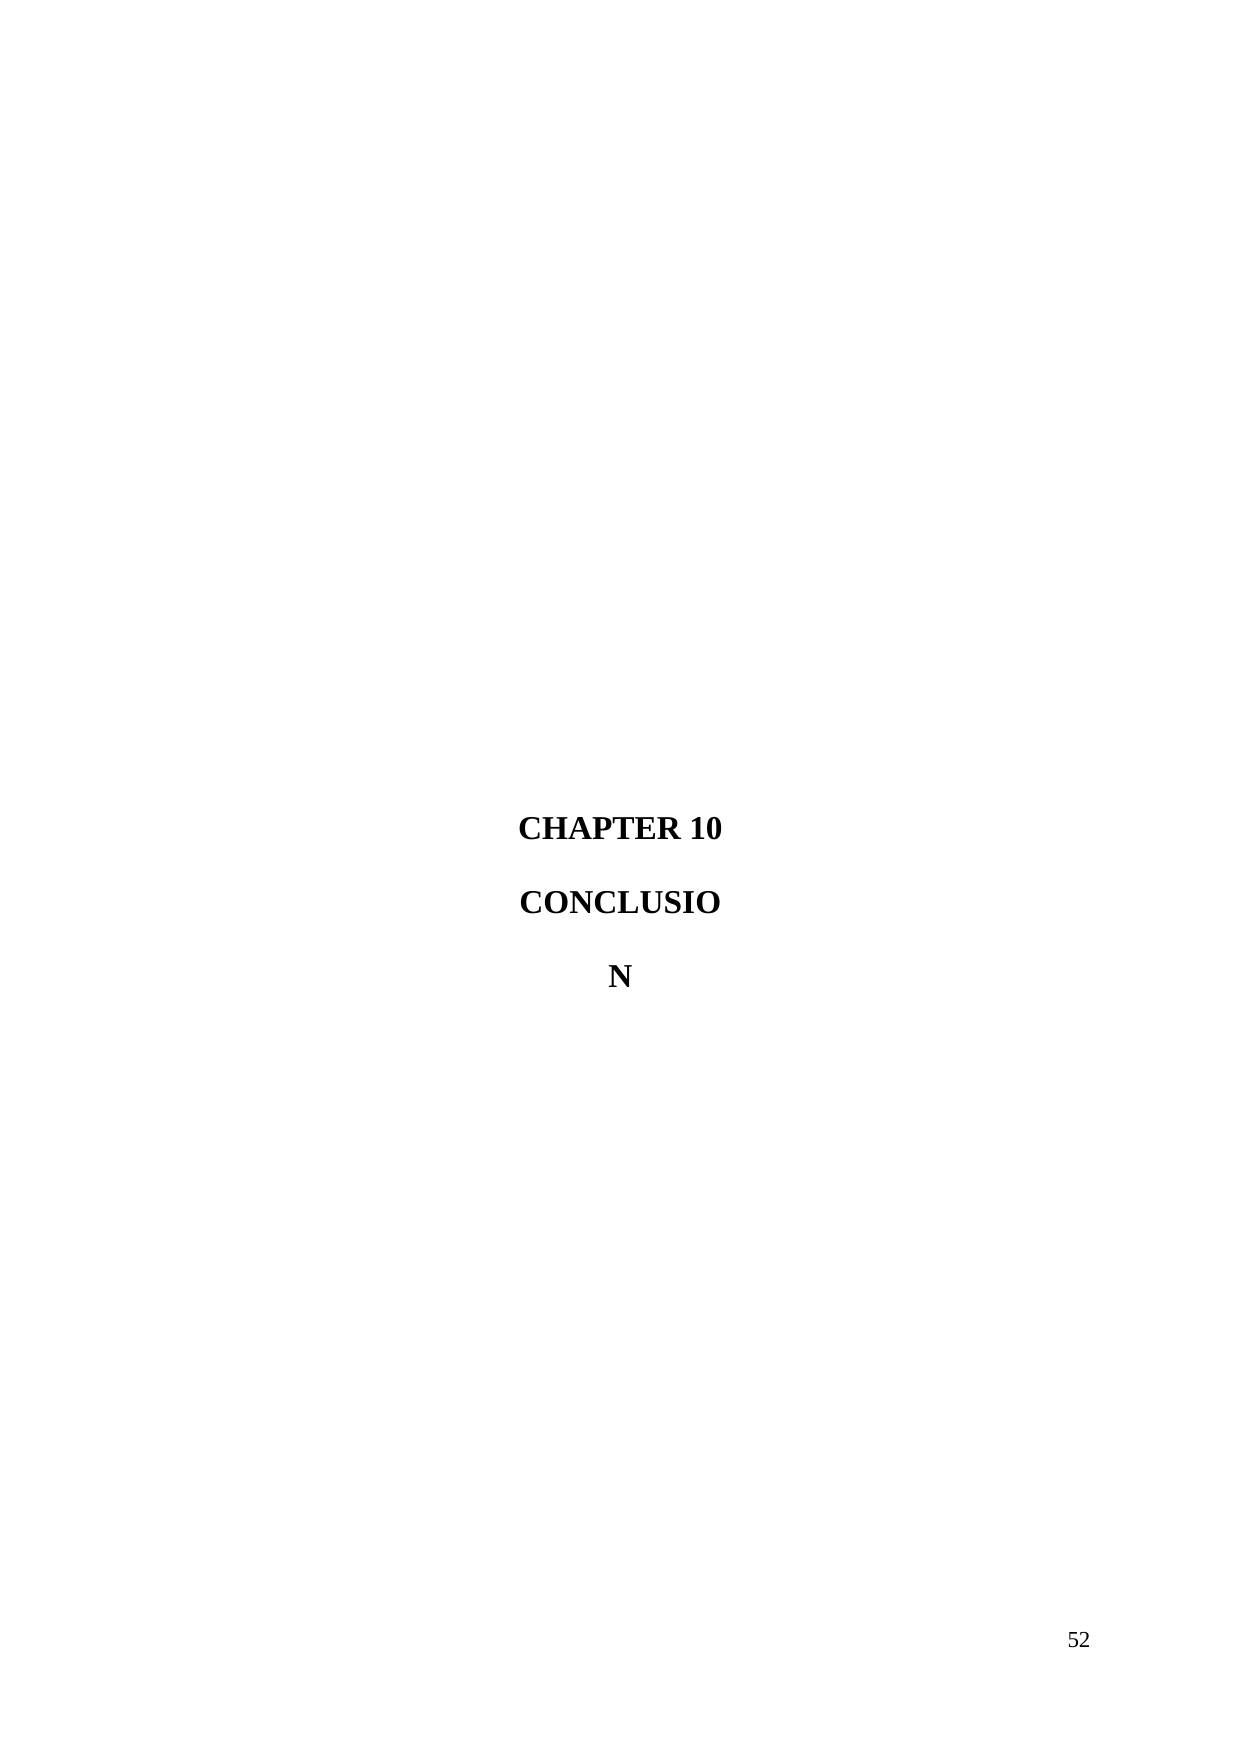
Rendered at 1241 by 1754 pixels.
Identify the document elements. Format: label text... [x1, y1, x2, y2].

subtitle CHAPTER 10 CONCLUSION [507, 809, 733, 995]
